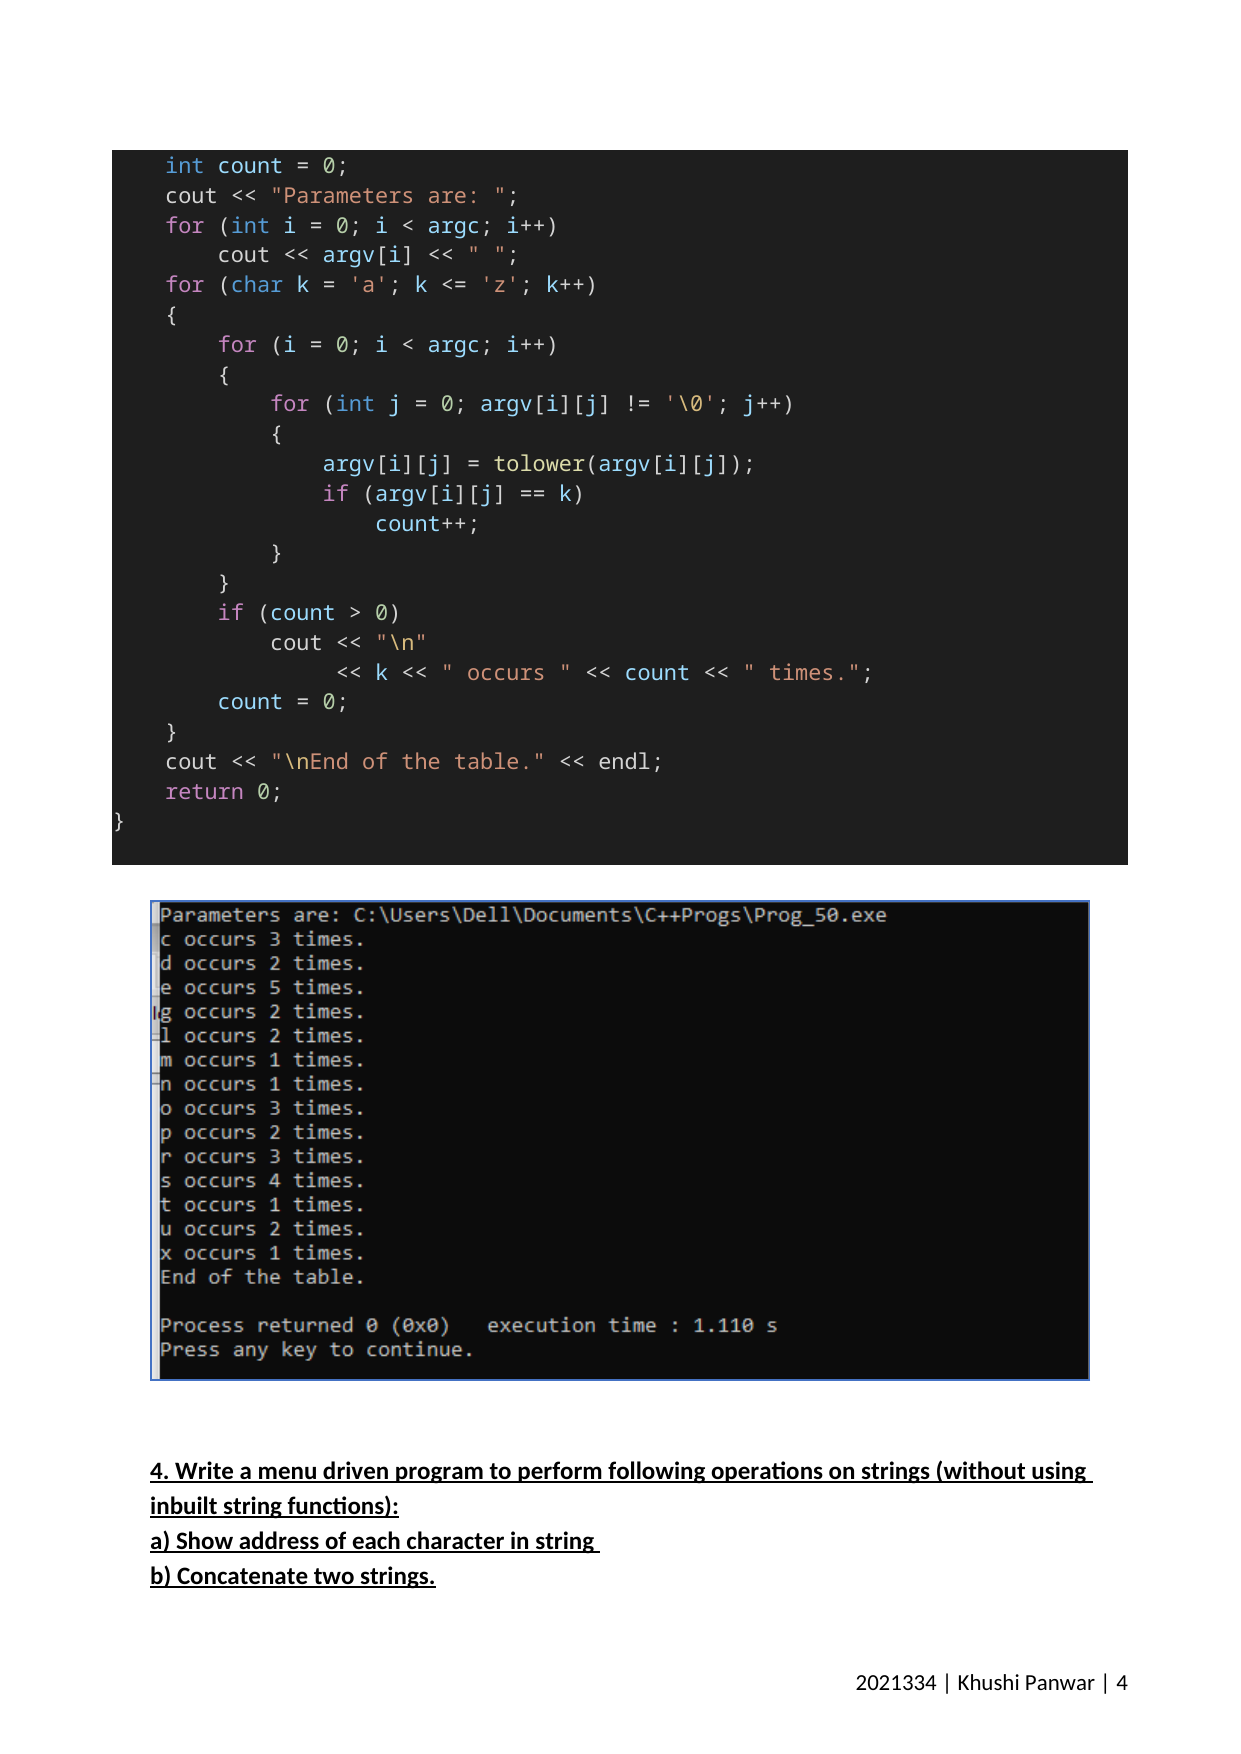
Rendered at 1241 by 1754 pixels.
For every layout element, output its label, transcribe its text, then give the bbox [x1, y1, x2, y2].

text cout << "\nEnd of the table." << endl; [112, 746, 1128, 776]
text } [112, 567, 1128, 597]
text for (int i = 0; i < argc; i++) [112, 209, 1128, 239]
text argv[i][j] = tolower(argv[i][j]); [112, 448, 1128, 478]
text if (argv[i][j] == k) [112, 478, 1128, 507]
text return 0; [112, 776, 1128, 805]
text << k << " occurs " << count << " times."; [112, 656, 1128, 686]
text cout << argv[i] << " "; [112, 239, 1128, 269]
text for (char k = 'a'; k <= 'z'; k++) [112, 269, 1128, 299]
text for (int j = 0; argv[i][j] != '\0'; j++) [112, 388, 1128, 418]
list a) Show address of each character in string [150, 1525, 1128, 1555]
text { [112, 358, 1128, 388]
text count++; [112, 507, 1128, 537]
text { [112, 299, 1128, 329]
list 4. Write a menu driven program to perform following operations on strings (without using inbuilt string functions): [150, 1455, 1128, 1520]
text cout << "\n" [112, 627, 1128, 656]
text } [112, 805, 1128, 835]
text { [112, 418, 1128, 448]
text count = 0; [112, 686, 1128, 716]
picture [152, 902, 1089, 1379]
list b) Concatenate two strings. [150, 1560, 1128, 1590]
text int count = 0; [112, 150, 1128, 180]
text cout << "Parameters are: "; [112, 180, 1128, 209]
text for (i = 0; i < argc; i++) [112, 329, 1128, 358]
text } [112, 537, 1128, 567]
text if (count > 0) [112, 597, 1128, 627]
text } [112, 716, 1128, 746]
